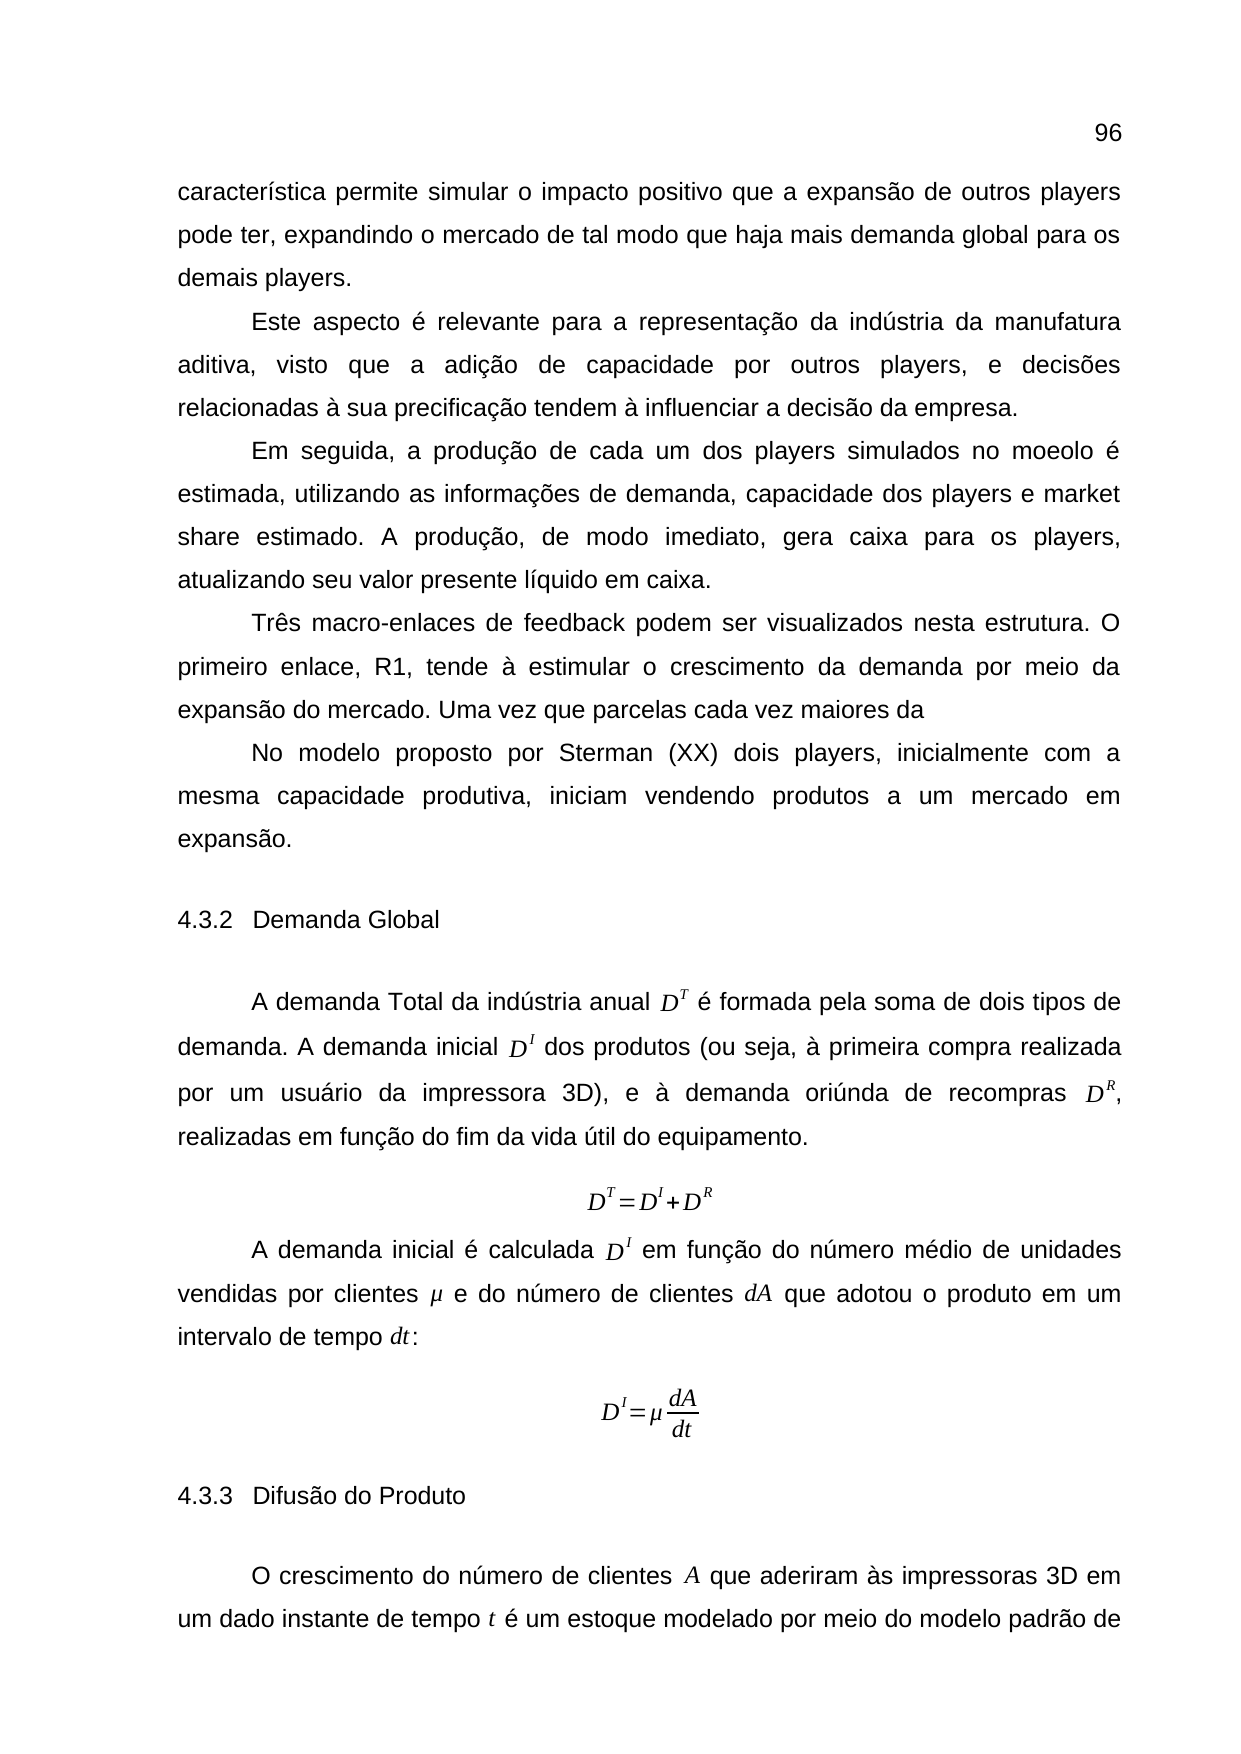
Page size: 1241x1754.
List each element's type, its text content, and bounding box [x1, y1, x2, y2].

subtitle Demanda Global [177, 905, 1122, 933]
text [177, 177, 1122, 292]
text No modelo proposto por Sterman (XX) dois players, inicialmente com a mesma capacidade produtiva, iniciam vendendo produtos a um mercado em expansão. [177, 738, 1122, 853]
text Este aspecto é relevante para a representação da indústria da manufatura aditiva, visto que a adição de capacidade por outros players, e decisões relacionadas à sua precificação tendem à influenciar a decisão da empresa. [177, 307, 1122, 422]
text A demanda inicial é calculada em função do número médio de unidades vendidas por clientes e do número de clientes que adotou o produto em um intervalo de tempo : [177, 1234, 1122, 1351]
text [177, 1561, 1122, 1633]
text Três macro-enlaces de feedback podem ser visualizados nesta estrutura. O primeiro enlace, R1, tende à estimular o crescimento da demanda por meio da expansão do mercado. Uma vez que parcelas cada vez maiores da [177, 608, 1122, 723]
text A demanda Total da indústria anual é formada pela soma de dois tipos de demanda. A demanda inicial dos produtos (ou seja, à primeira compra realizada por um usuário da impressora 3D), e à demanda oriúnda de recompras , realizadas em função do fim da vida útil do equipamento. [177, 985, 1122, 1151]
subtitle Difusão do Produto [177, 1481, 1122, 1509]
text Em seguida, a produção de cada um dos players simulados no moeolo é estimada, utilizando as informações de demanda, capacidade dos players e market share estimado. A produção, de modo imediato, gera caixa para os players, atualizando seu valor presente líquido em caixa. [177, 436, 1122, 594]
